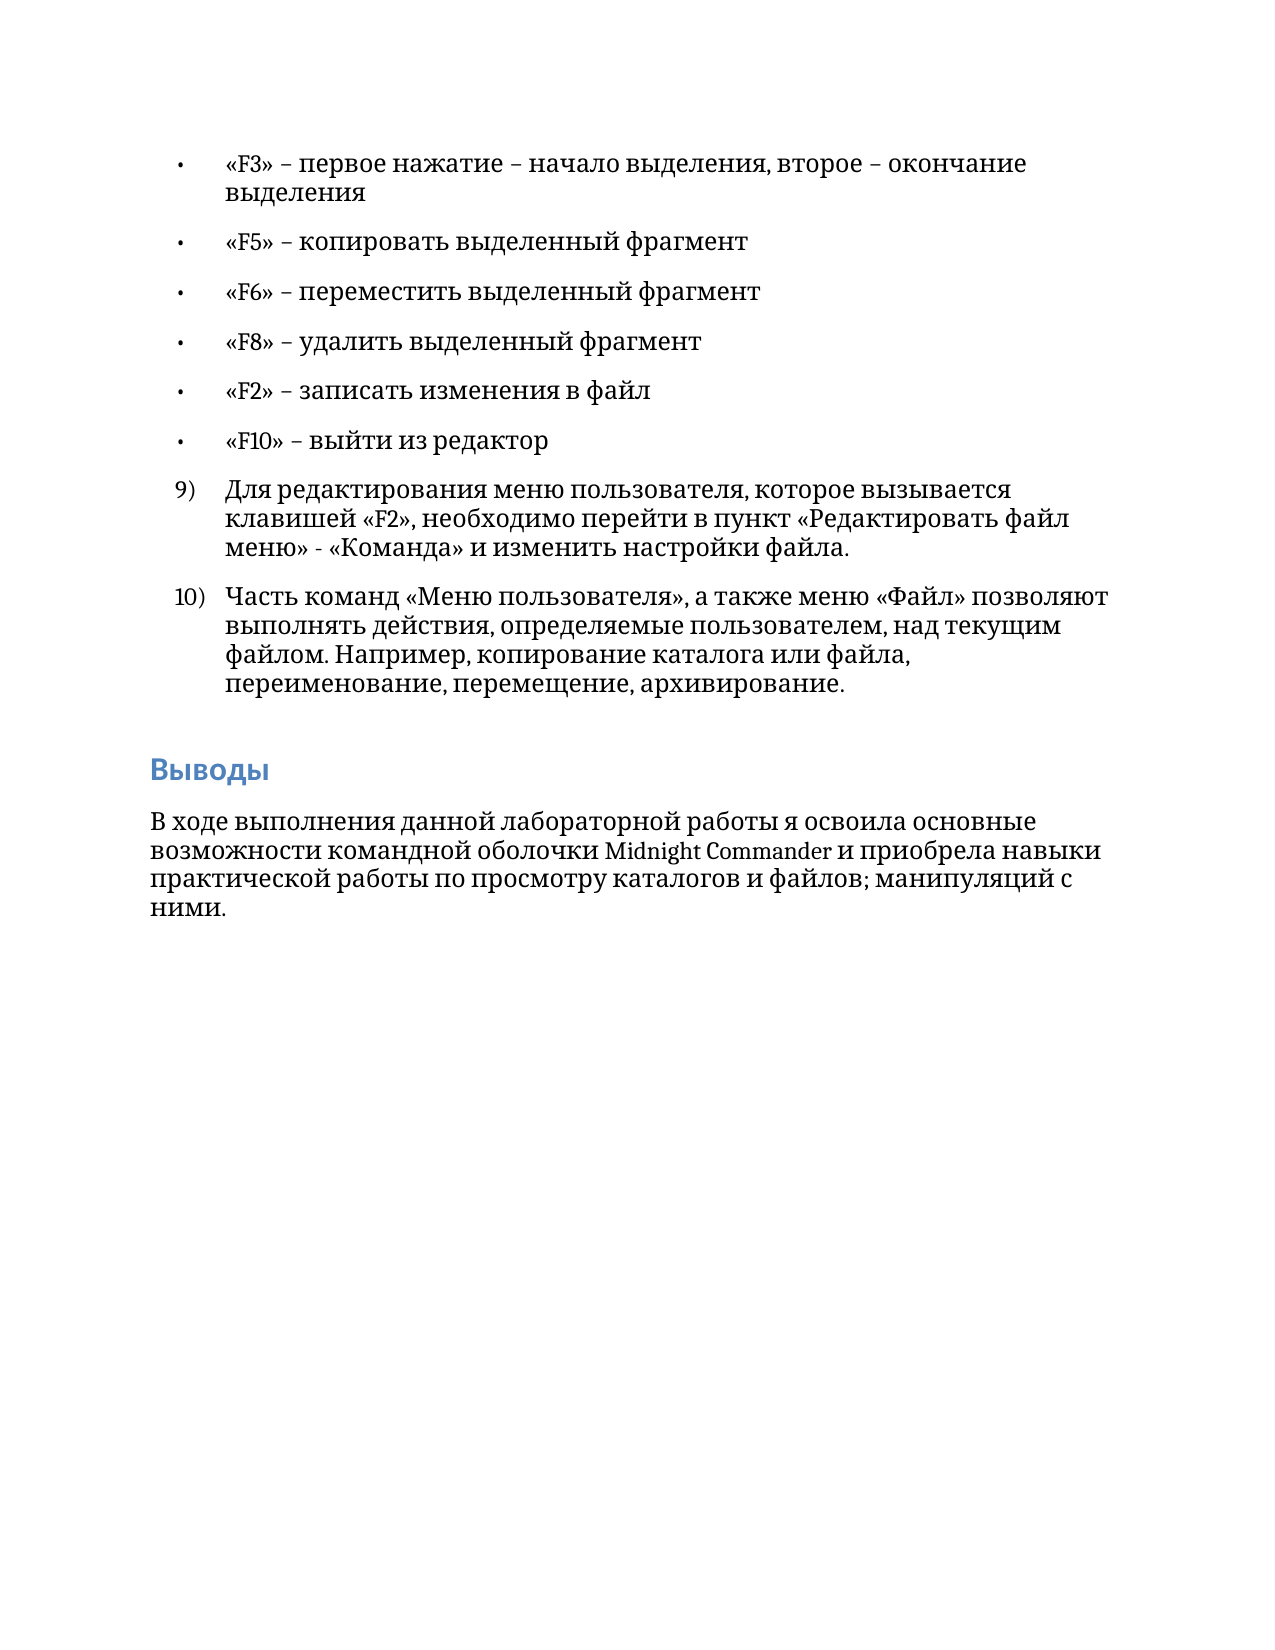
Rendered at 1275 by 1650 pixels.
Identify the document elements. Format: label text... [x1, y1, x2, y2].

list «F5» − копировать выделенный фрагмент [175, 228, 1125, 257]
list «F6» − переместить выделенный фрагмент [175, 278, 1125, 307]
list Часть команд «Меню пользователя», а также меню «Файл» позволяют выполнять действия, определяемые пользователем, над текущим файлом. Например, копирование каталога или файла, переименование, перемещение, архивирование. [175, 583, 1125, 698]
text В ходе выполнения данной лабораторной работы я освоила основные возможности командной оболочки Midnight Commander и приобрела навыки практической работы по просмотру каталогов и файлов; манипуляций с ними. [150, 808, 1125, 923]
list «F8» − удалить выделенный фрагмент [175, 327, 1125, 356]
list Для редактирования меню пользователя, которое вызывается клавишей «F2», необходимо перейти в пункт «Редактировать файл меню» - «Команда» и изменить настройки файла. [175, 476, 1125, 562]
subtitle Выводы [150, 748, 1125, 789]
list «F3» − первое нажатие − начало выделения, второе − окончание выделения [175, 150, 1125, 207]
list «F2» − записать изменения в файл [175, 377, 1125, 406]
list «F10» − выйти из редактор [175, 427, 1125, 455]
